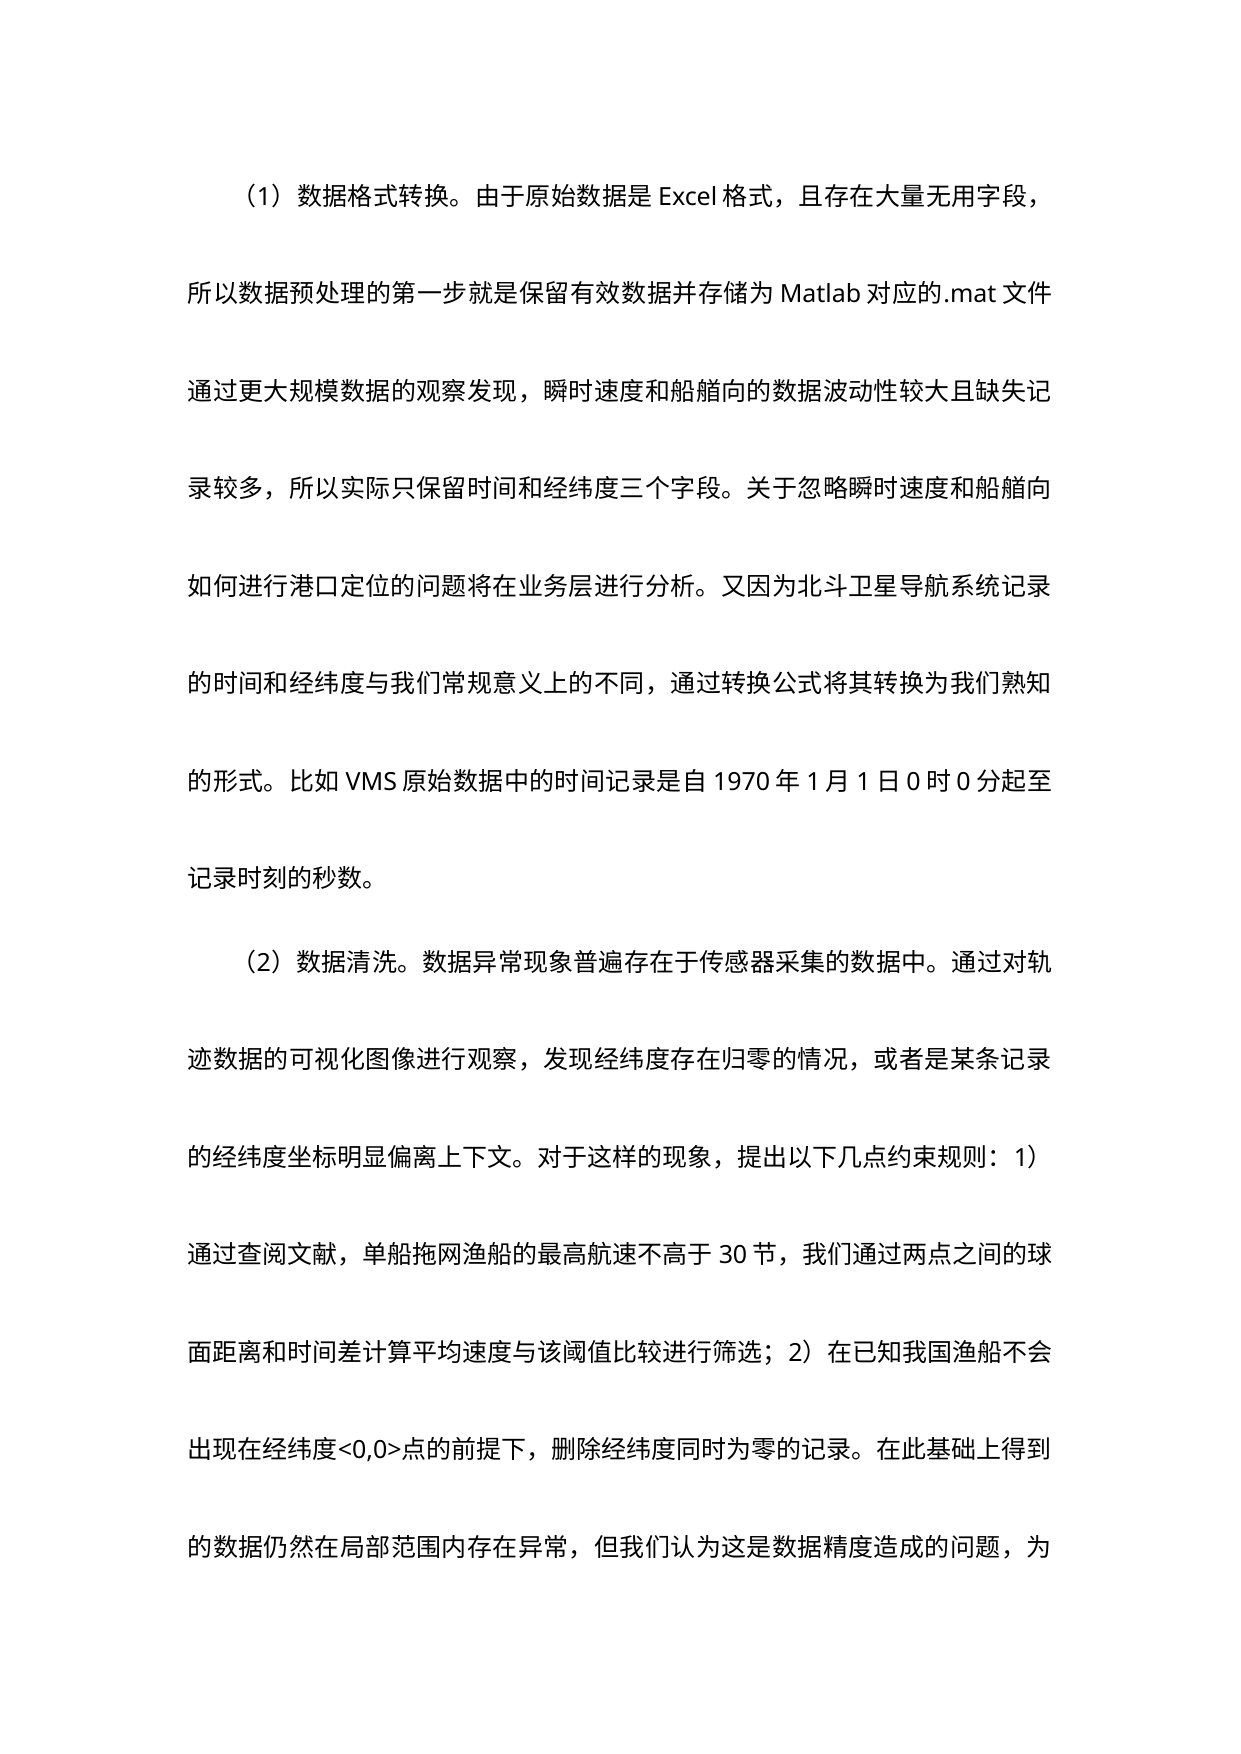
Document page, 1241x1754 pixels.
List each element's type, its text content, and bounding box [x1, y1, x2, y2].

text （1）数据格式转换。由于原始数据是Excel格式，且存在大量无用字段，所以数据预处理的第一步就是保留有效数据并存储为Matlab对应的.mat文件。通过更大规模数据的观察发现，瞬时速度和船艏向的数据波动性较大且缺失记录较多，所以实际只保留时间和经纬度三个字段。关于忽略瞬时速度和船艏向如何进行港口定位的问题将在业务层进行分析。又因为北斗卫星导航系统记录的时间和经纬度与我们常规意义上的不同，通过转换公式将其转换为我们熟知的形式。比如VMS原始数据中的时间记录是自1970年1月1日0时0分起至记录时刻的秒数。 [187, 162, 1053, 909]
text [187, 928, 1053, 1578]
